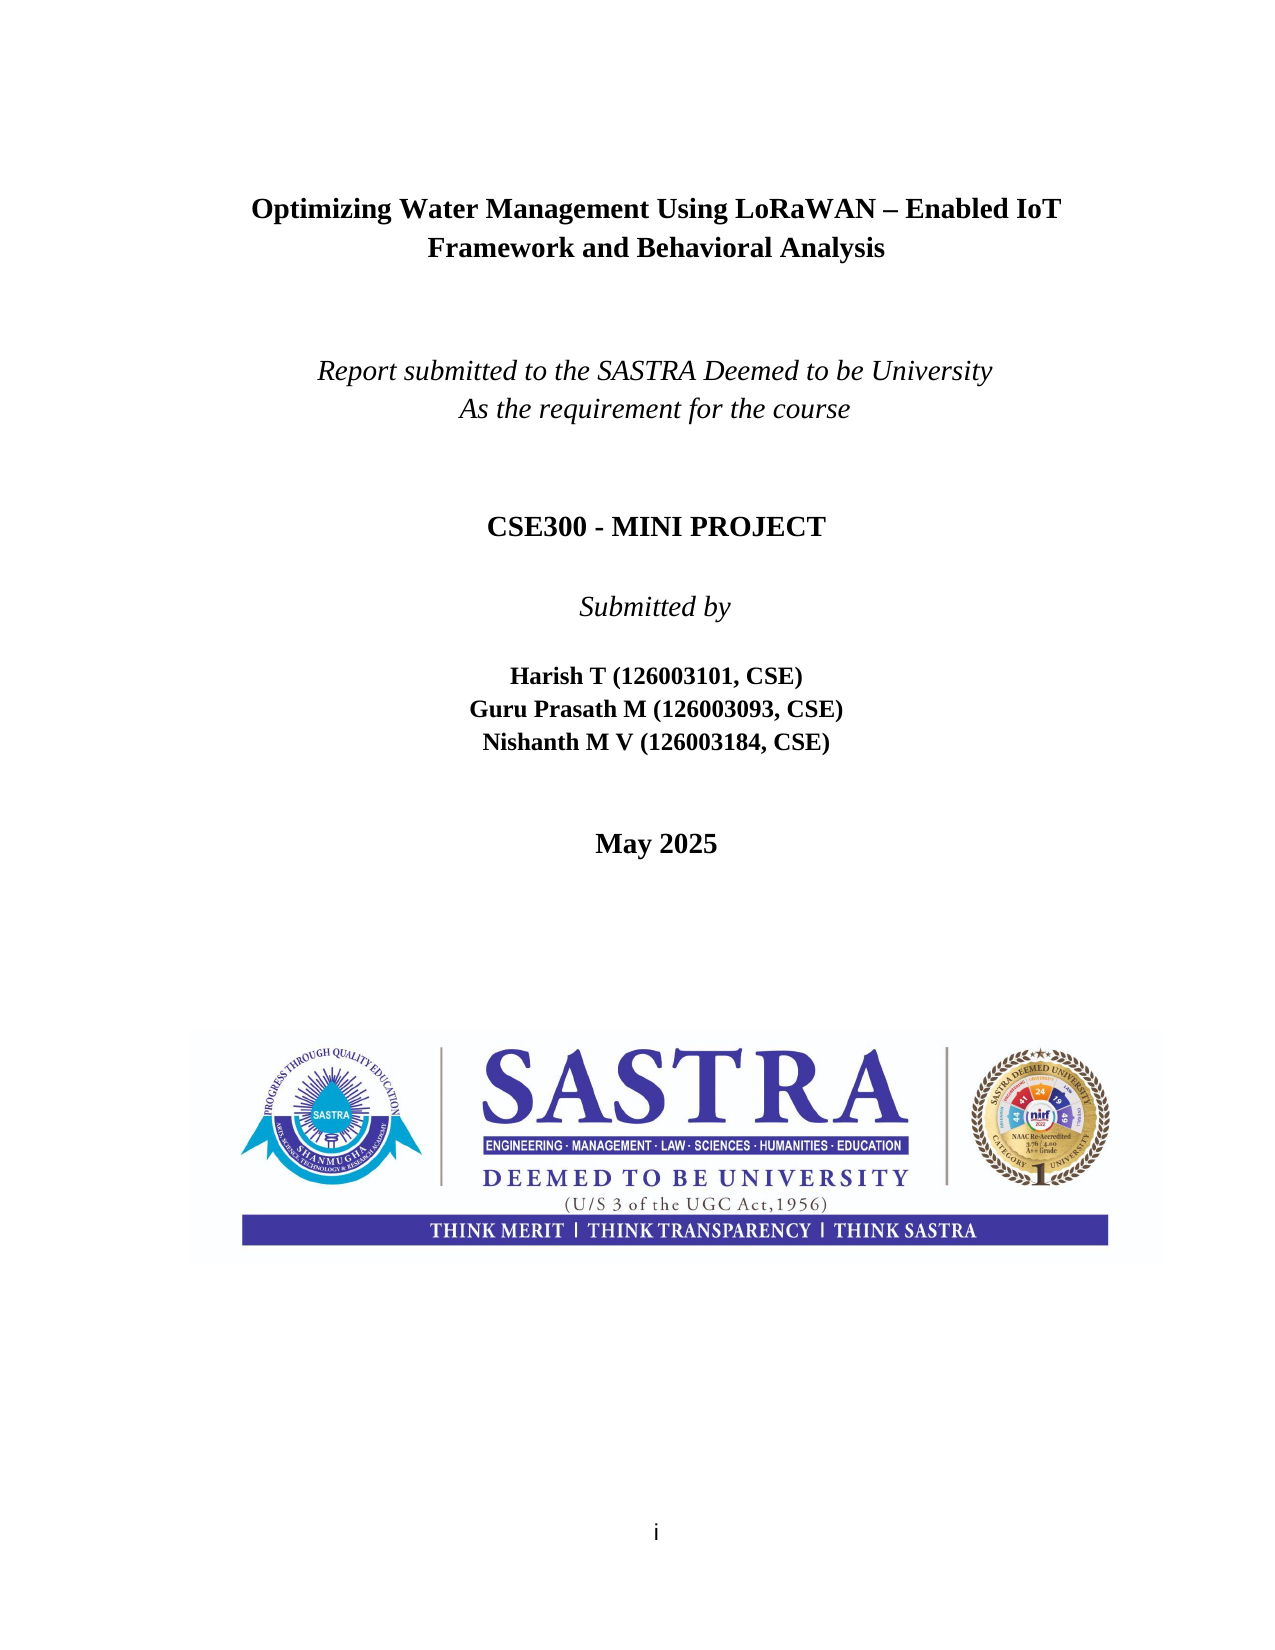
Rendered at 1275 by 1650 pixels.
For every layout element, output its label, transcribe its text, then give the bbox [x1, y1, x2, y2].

text Submitted by [187, 589, 1125, 623]
text Harish T (126003101, CSE) [187, 661, 1125, 690]
text Guru Prasath M (126003093, CSE) [187, 694, 1125, 723]
text Report submitted to the SASTRA Deemed to be University [187, 353, 1125, 386]
subtitle Optimizing Water Management Using LoRaWAN – Enabled IoT Framework and Behavioral Analysis [187, 192, 1125, 264]
text CSE300 - MINI PROJECT [187, 509, 1125, 543]
text May 2025 [187, 826, 1125, 859]
picture [187, 1029, 1163, 1263]
text As the requirement for the course [187, 391, 1125, 425]
text Nishanth M V (126003184, CSE) [187, 727, 1125, 756]
